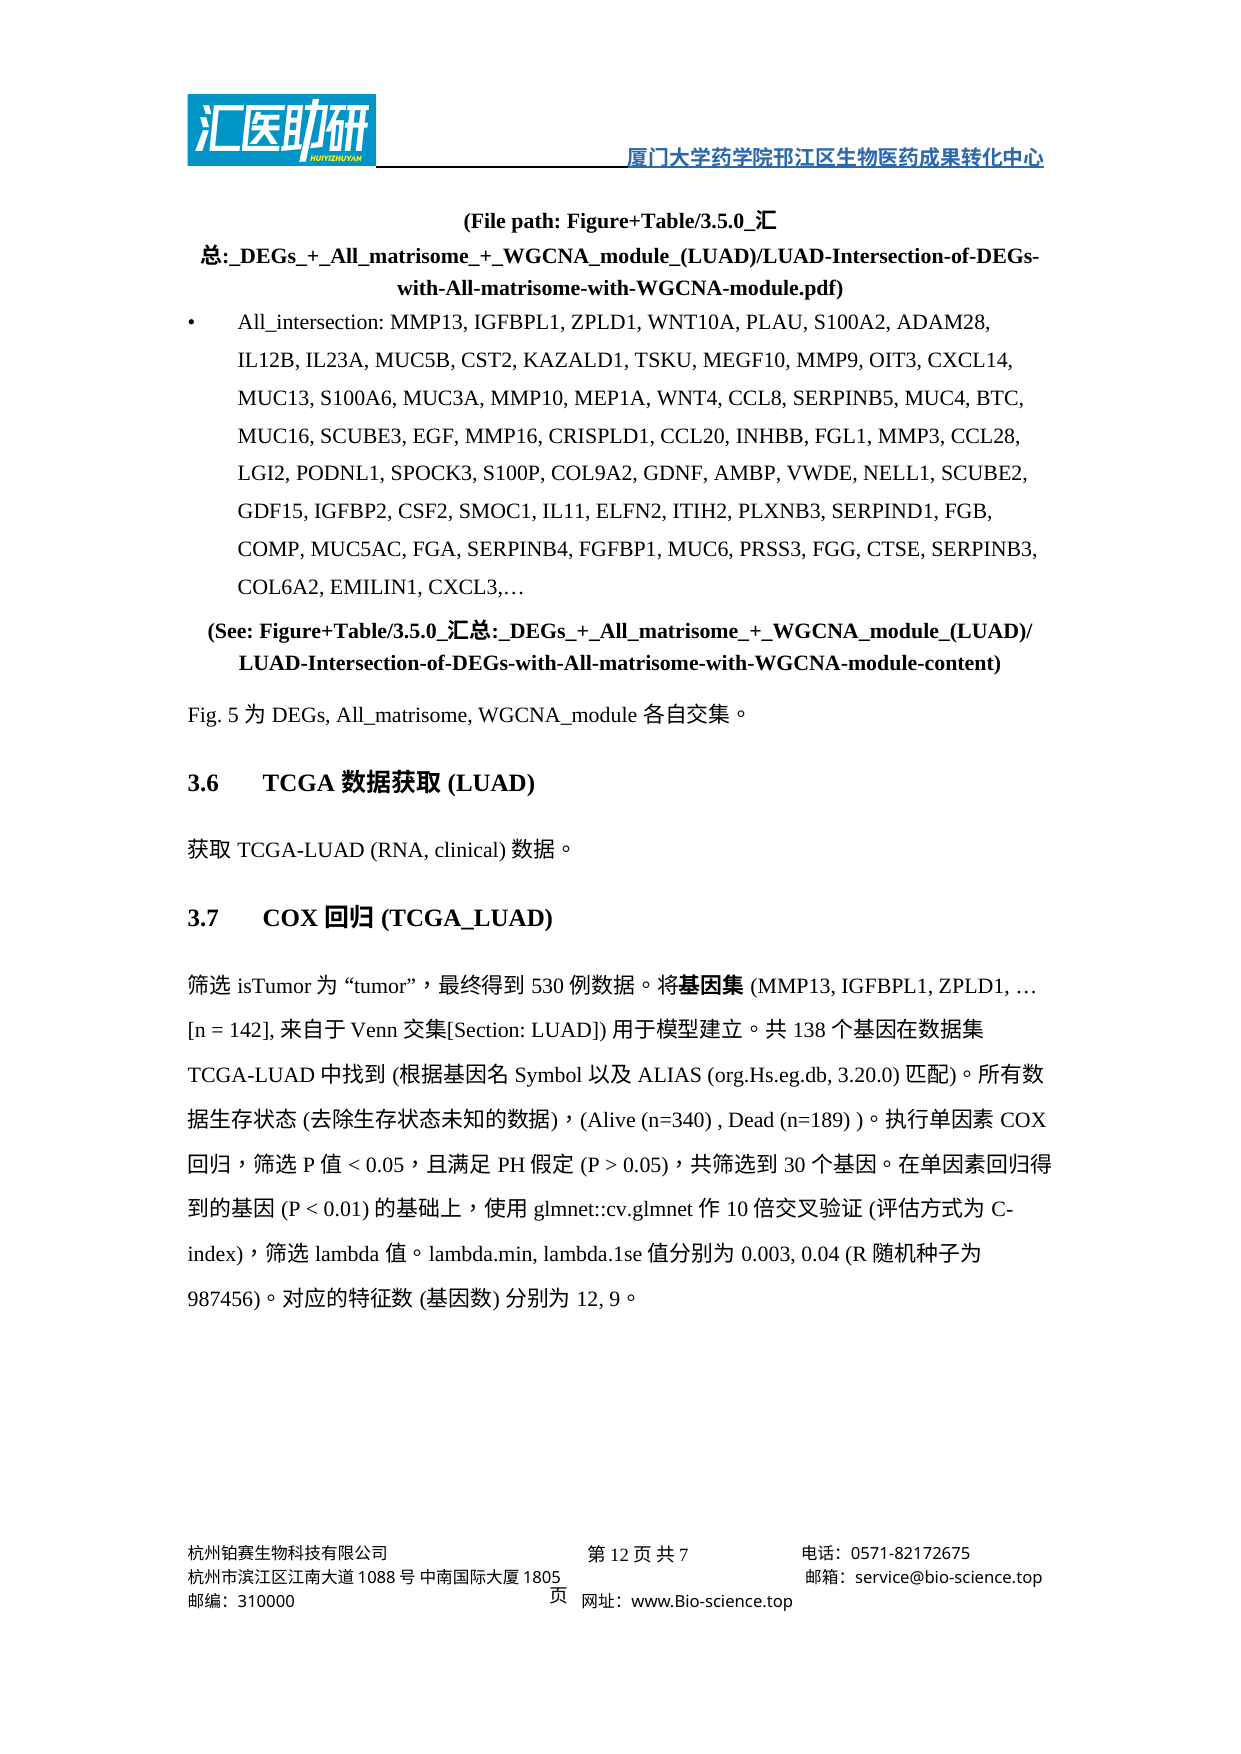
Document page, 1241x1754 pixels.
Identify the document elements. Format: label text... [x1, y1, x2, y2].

text 获取 TCGA-LUAD (RNA, clinical) 数据。 [187, 834, 1053, 864]
picture [243, 106, 284, 150]
picture [196, 131, 208, 150]
subtitle 3.7 COX 回归 (TCGA_LUAD) [187, 900, 1053, 934]
picture [204, 106, 210, 114]
text (File path: Figure+Table/3.5.0_汇总:_DEGs_+_All_matrisome_+_WGCNA_module_(LUAD)/LUAD-Intersection-of-DEGs-with-All-matrisome-with-WGCNA-module.pdf) [187, 205, 1053, 300]
picture [282, 99, 327, 161]
text (See: Figure+Table/3.5.0_汇总:_DEGs_+_All_matrisome_+_WGCNA_module_(LUAD)/LUAD-Intersection-of-DEGs-with-All-matrisome-with-WGCNA-module-content) [187, 615, 1053, 675]
picture [327, 106, 368, 150]
list All_intersection: MMP13, IGFBPL1, ZPLD1, WNT10A, PLAU, S100A2, ADAM28, IL12B, IL23A, MUC5B, CST2, KAZALD1, TSKU, MEGF10, MMP9, OIT3, CXCL14, MUC13, S100A6, MUC3A, MMP10, MEP1A, WNT4, CCL8, SERPINB5, MUC4, BTC, MUC16, SCUBE3, EGF, MMP16, CRISPLD1, CCL20, INHBB, FGL1, MMP3, CCL28, LGI2, PODNL1, SPOCK3, S100P, COL9A2, GDNF, AMBP, VWDE, NELL1, SCUBE2, GDF15, IGFBP2, CSF2, SMOC1, IL11, ELFN2, ITIH2, PLXNB3, SERPIND1, FGB, COMP, MUC5AC, FGA, SERPINB4, FGFBP1, MUC6, PRSS3, FGG, CTSE, SERPINB3, COL6A2, EMILIN1, CXCL3,… [187, 309, 1053, 599]
text Fig. 5 为 DEGs, All_matrisome, WGCNA_module 各自交集。 [187, 699, 1053, 729]
text 筛选 isTumor 为 “tumor”，最终得到 530 例数据。将基因集 (MMP13, IGFBPL1, ZPLD1, …[n = 142], 来自于Venn 交集[Section: LUAD]) 用于模型建立。共 138 个基因在数据集 TCGA-LUAD 中找到 (根据基因名 Symbol 以及 ALIAS (org.Hs.eg.db, 3.20.0) 匹配)。所有数据生存状态 (去除生存状态未知的数据)，(Alive (n=340) , Dead (n=189) )。执行单因素 COX 回归，筛选 P 值 < 0.05，且满足 PH 假定 (P > 0.05)，共筛选到 30 个基因。在单因素回归得到的基因 (P < 0.01) 的基础上，使用 glmnet::cv.glmnet 作 10 倍交叉验证 (评估方式为 C-index)，筛选 lambda 值。lambda.min, lambda.1se 值分别为 0.003, 0.04 (R 随机种子为 987456)。对应的特征数 (基因数) 分别为 12, 9。 [187, 970, 1053, 1312]
subtitle 3.6 TCGA 数据获取 (LUAD) [187, 765, 1053, 799]
picture [201, 118, 208, 127]
picture [210, 106, 243, 150]
